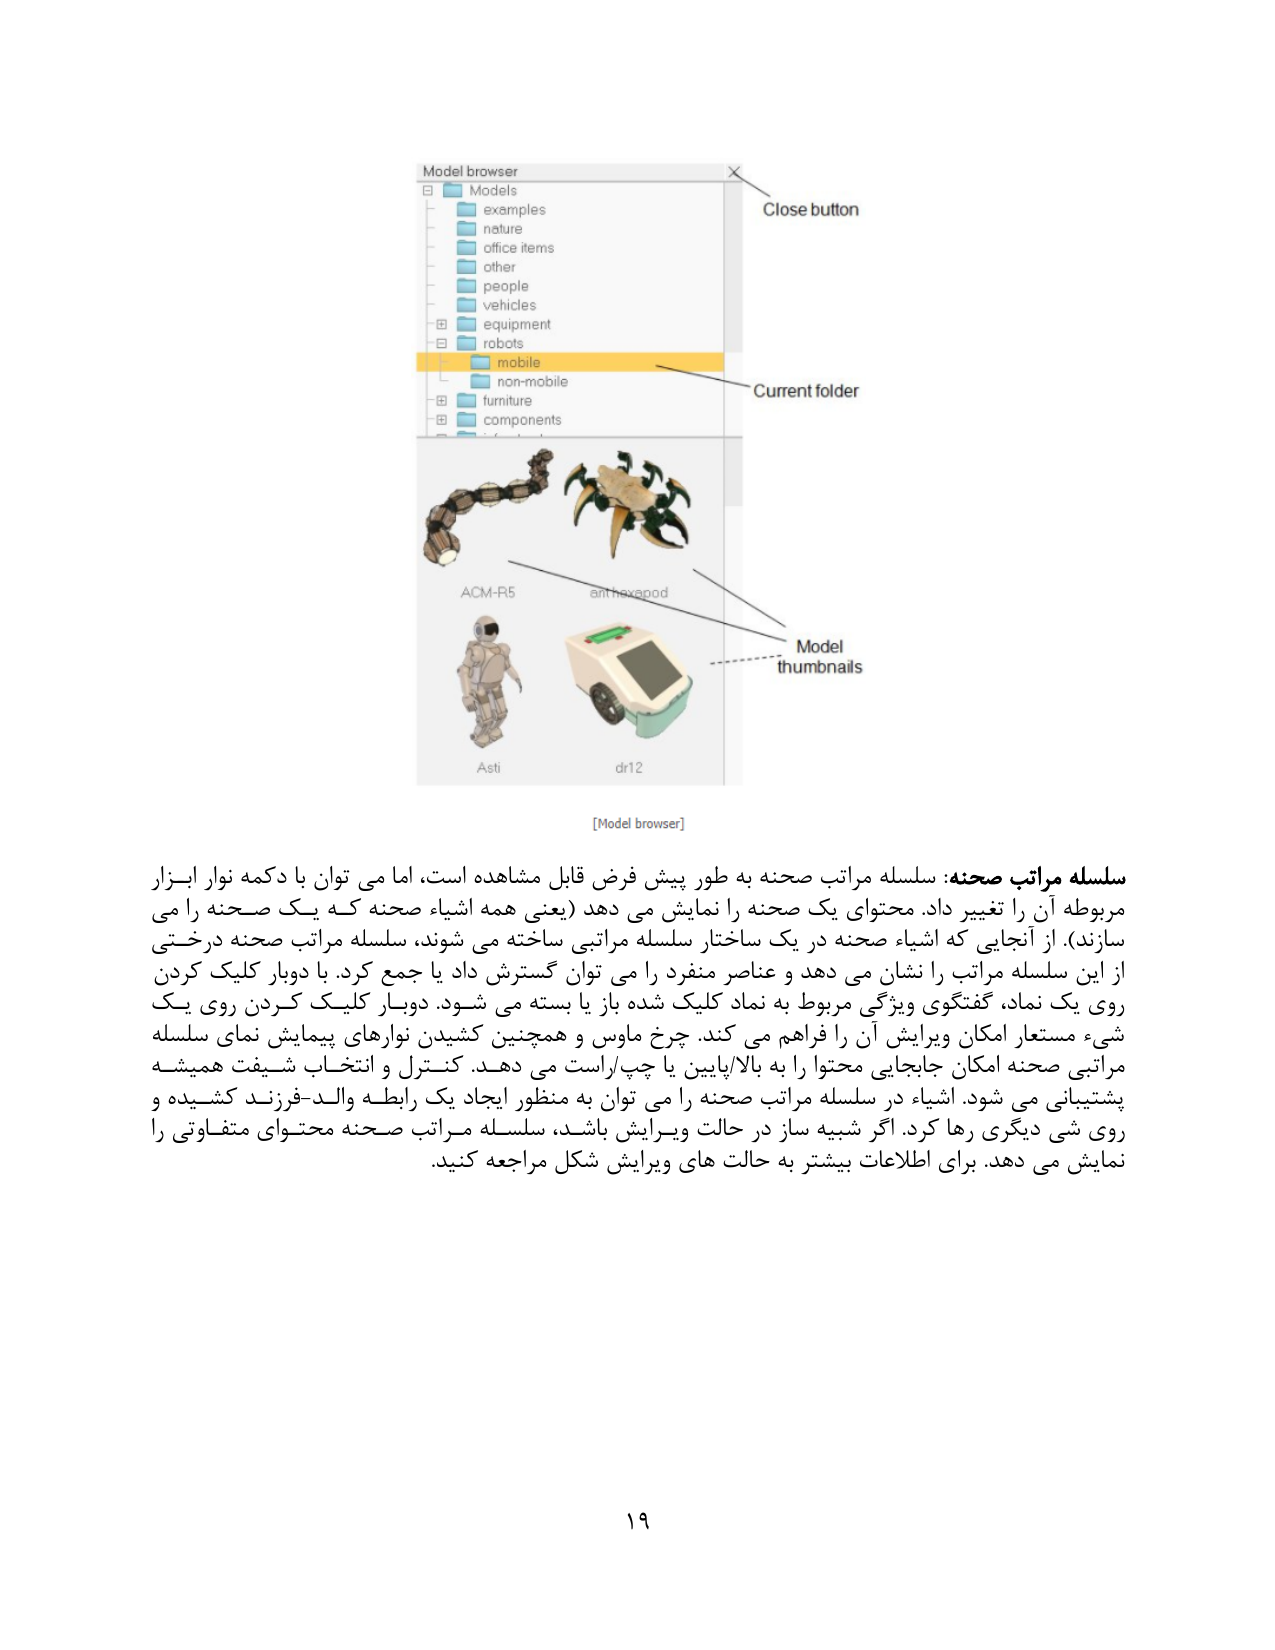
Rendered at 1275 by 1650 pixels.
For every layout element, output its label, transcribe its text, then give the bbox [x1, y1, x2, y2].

text سلسله مراتب صحنه: سلسله مراتب صحنه به طور پیش فرض قابل مشاهده است، اما می توان با دکمه نوار ابزار مربوطه آن را تغییر داد. محتوای یک صحنه را نمایش می دهد (یعنی همه اشیاء صحنه که یک صحنه را می سازند). از آنجایی که اشیاء صحنه در یک ساختار سلسله مراتبی ساخته می شوند، سلسله مراتب صحنه درختی از این سلسله مراتب را نشان می دهد و عناصر منفرد را می توان گسترش داد یا جمع کرد. با دوبار کلیک کردن روی یک نماد، گفتگوی ویژگی مربوط به نماد کلیک شده باز یا بسته می شود. دوبار کلیک کردن روی یک شیء مستعار امکان ویرایش آن را فراهم می کند. چرخ ماوس و همچنین کشیدن نوارهای پیمایش نمای سلسله مراتبی صحنه امکان جابجایی محتوا را به بالا/پایین یا چپ/راست می دهد. کنترل و انتخاب شیفت همیشه پشتیبانی می شود. اشیاء در سلسله مراتب صحنه را می توان به منظور ایجاد یک رابطه والد-فرزند کشیده و روی شی دیگری رها کرد. اگر شبیه ساز در حالت ویرایش باشد، سلسله مراتب صحنه محتوای متفاوتی را نمایش می دهد. برای اطلاعات بیشتر به حالت های ویرایش شکل مراجعه کنید. [150, 865, 1125, 1177]
picture [356, 150, 919, 846]
